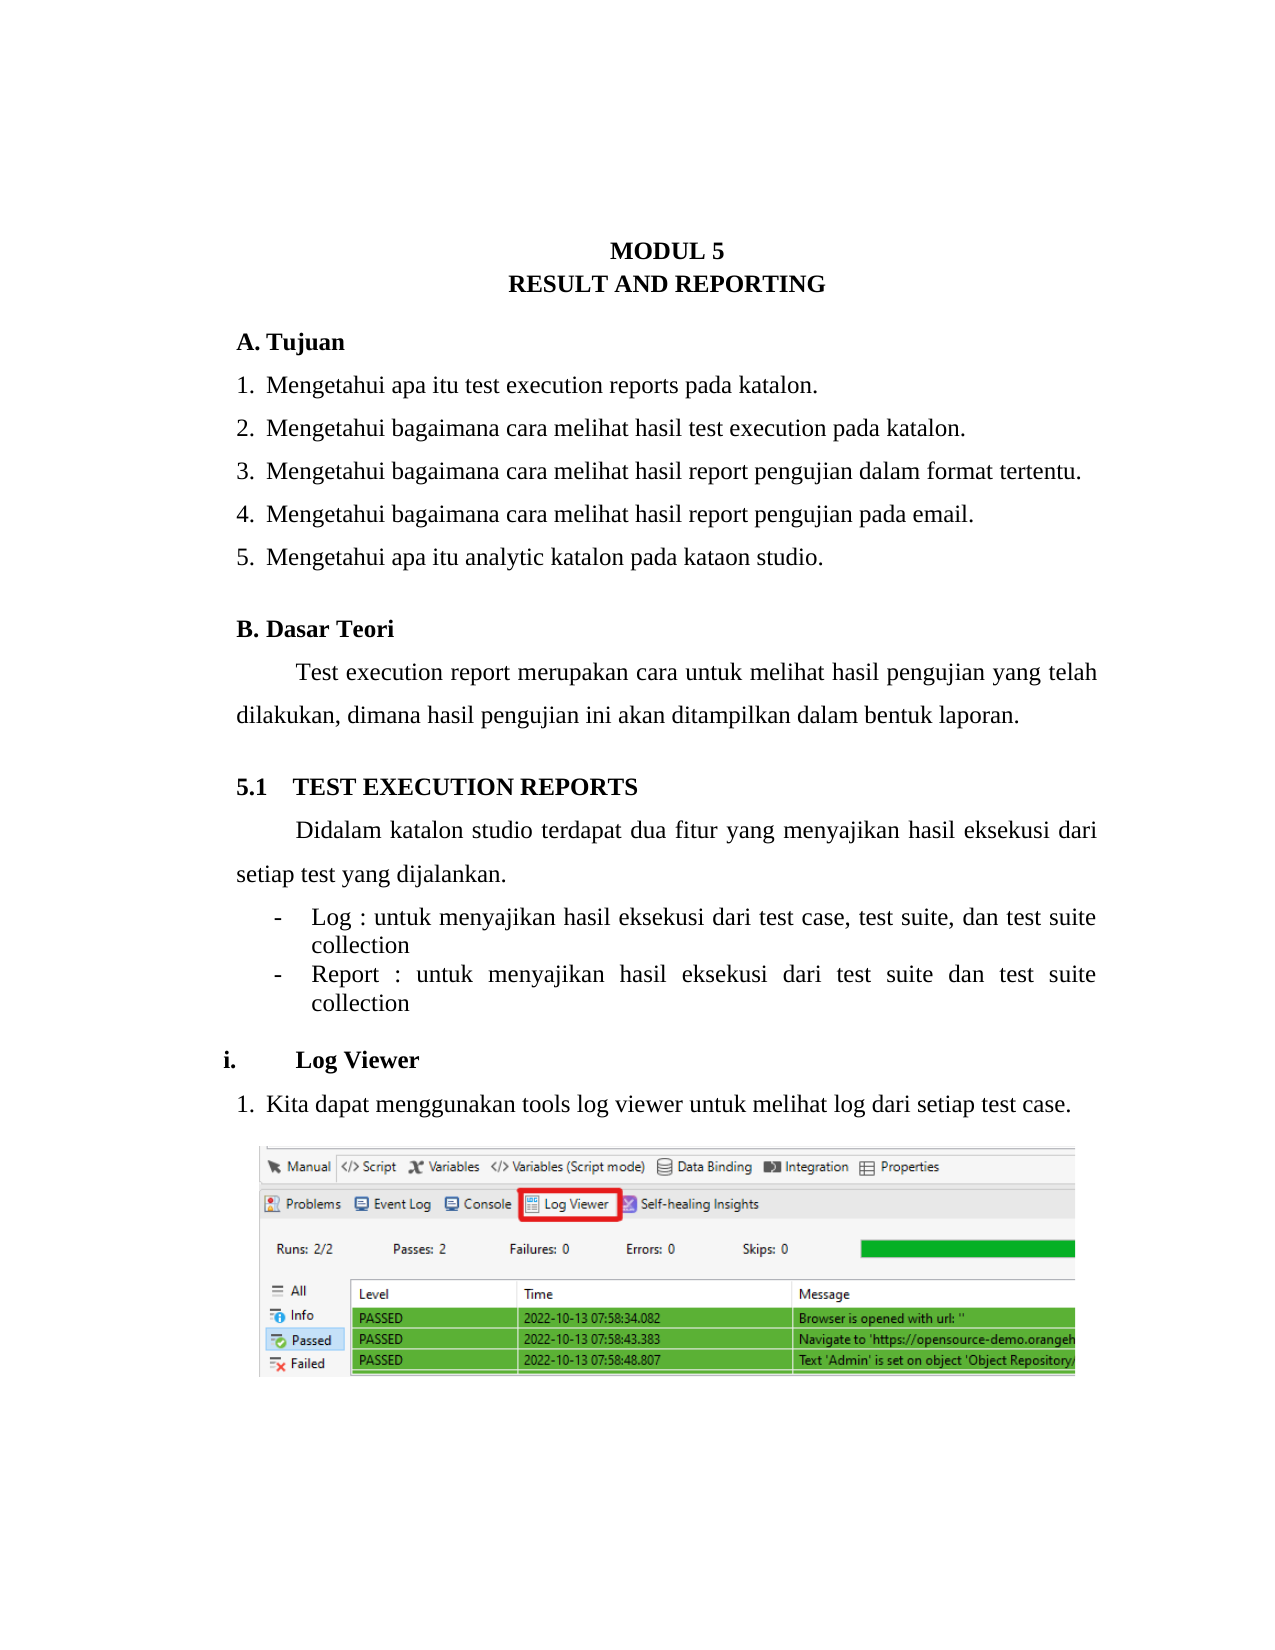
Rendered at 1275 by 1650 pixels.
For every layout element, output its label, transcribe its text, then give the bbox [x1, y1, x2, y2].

list Mengetahui bagaimana cara melihat hasil report pengujian pada email. [236, 499, 1098, 528]
text RESULT AND REPORTING [236, 269, 1098, 298]
picture [259, 1146, 1075, 1377]
text Test execution report merupakan cara untuk melihat hasil pengujian yang telah dilakukan, dimana hasil pengujian ini akan ditampilkan dalam bentuk laporan. [236, 657, 1098, 729]
list Mengetahui apa itu test execution reports pada katalon. [236, 370, 1098, 399]
list Mengetahui bagaimana cara melihat hasil report pengujian dalam format tertentu. [236, 456, 1098, 485]
text MODUL 5 [236, 236, 1098, 265]
text Didalam katalon studio terdapat dua fitur yang menyajikan hasil eksekusi dari setiap test yang dijalankan. [236, 816, 1098, 887]
list Dasar Teori [236, 614, 1098, 643]
list Log : untuk menyajikan hasil eksekusi dari test case, test suite, dan test suite collection [274, 902, 1098, 959]
list Tujuan [236, 327, 1098, 356]
list Kita dapat menggunakan tools log viewer untuk melihat log dari setiap test case. [236, 1089, 1098, 1117]
list Mengetahui apa itu analytic katalon pada kataon studio. [236, 542, 1098, 571]
list TEST EXECUTION REPORTS [236, 772, 1098, 801]
list Mengetahui bagaimana cara melihat hasil test execution pada katalon. [236, 413, 1098, 442]
list Report : untuk menyajikan hasil eksekusi dari test suite dan test suite collection [274, 959, 1098, 1017]
list Log Viewer [236, 1046, 1098, 1074]
